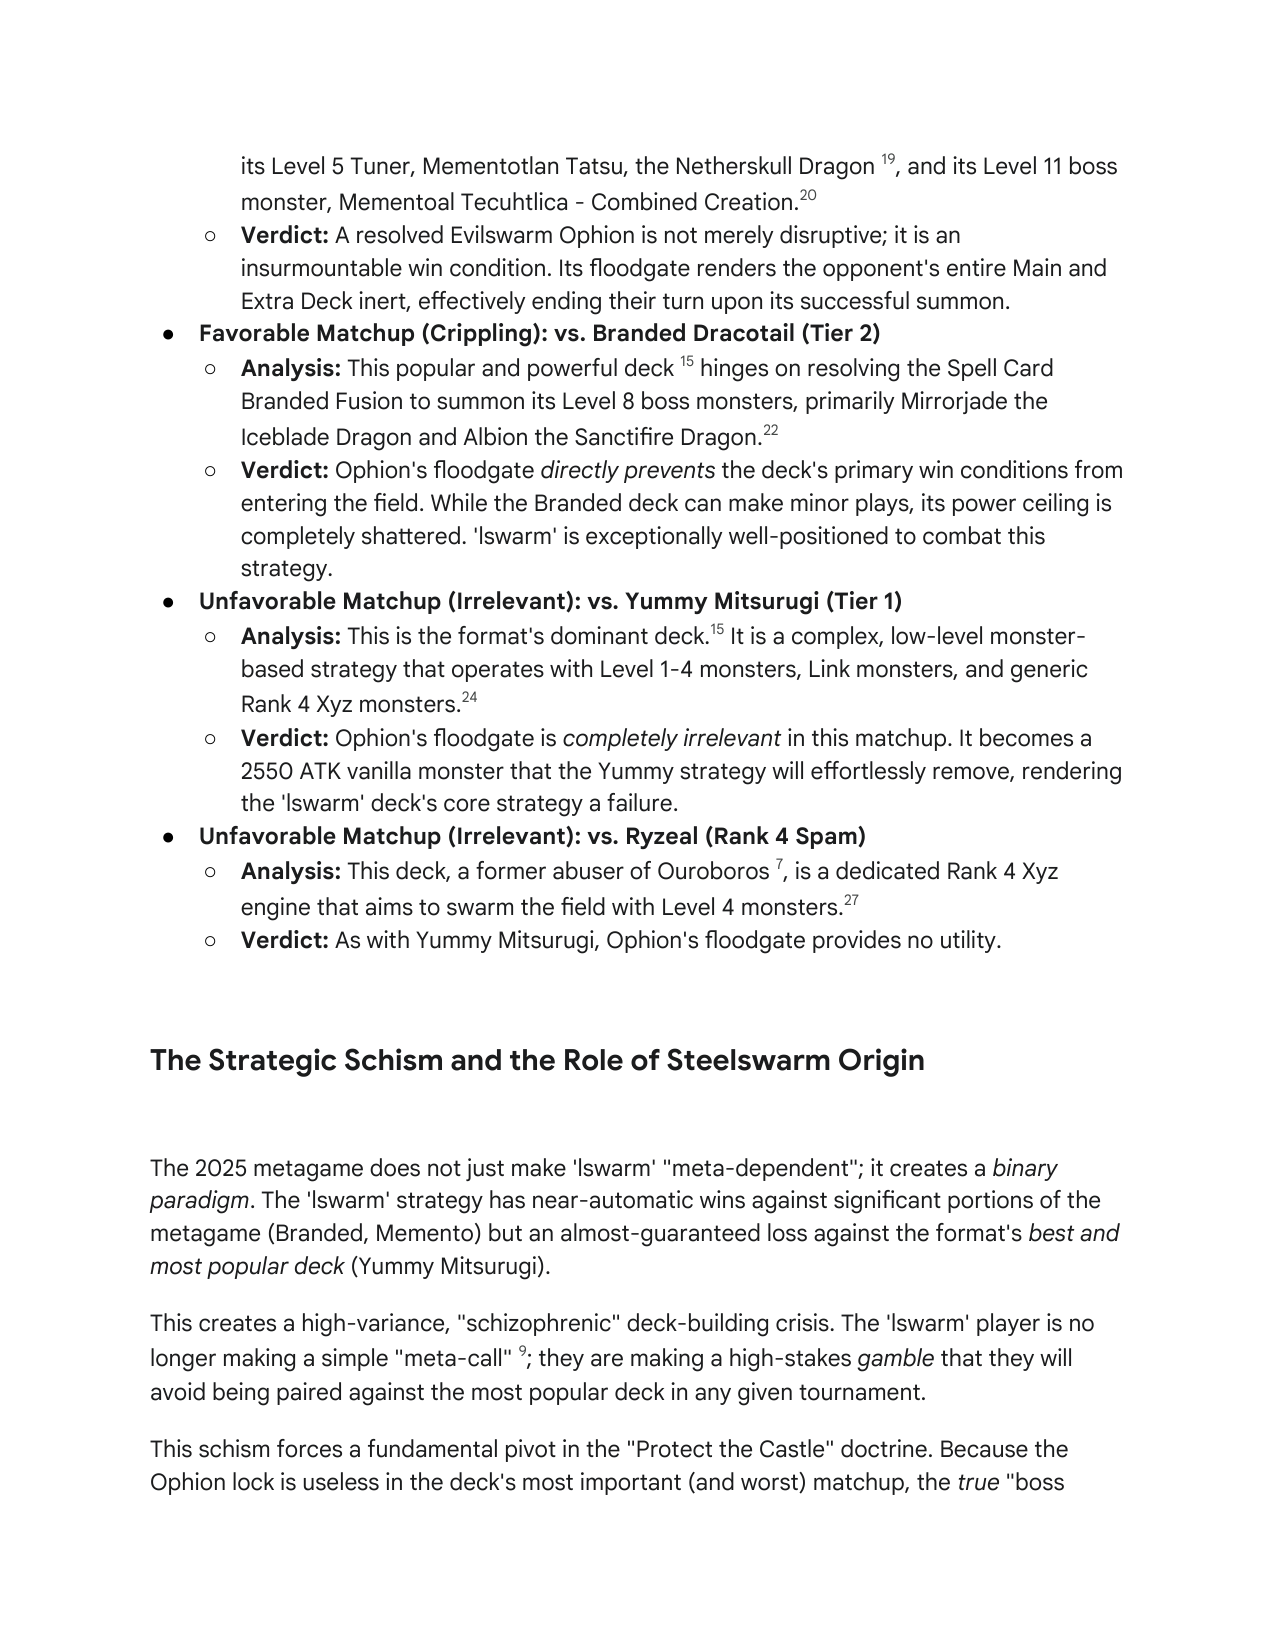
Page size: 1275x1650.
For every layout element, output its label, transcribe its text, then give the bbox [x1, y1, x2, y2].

list Analysis: This popular and powerful deck 15 hinges on resolving the Spell Card Branded Fusion to summon its Level 8 boss monsters, primarily Mirrorjade the Iceblade Dragon and Albion the Sanctifire Dragon.22 [203, 352, 1125, 452]
text The 2025 metagame does not just make 'lswarm' "meta-dependent"; it creates a binary paradigm. The 'lswarm' strategy has near-automatic wins against significant portions of the metagame (Branded, Memento) but an almost-guaranteed loss against the format's best and most popular deck (Yummy Mitsurugi). [150, 1154, 1125, 1281]
list Verdict: A resolved Evilswarm Ophion is not merely disruptive; it is an insurmountable win condition. Its floodgate renders the opponent's entire Main and Extra Deck inert, effectively ending their turn upon its successful summon. [203, 221, 1125, 316]
list Verdict: As with Yummy Mitsurugi, Ophion's floodgate provides no utility. [203, 926, 1125, 955]
list Unfavorable Matchup (Irrelevant): vs. Ryzeal (Rank 4 Spam) [161, 822, 1125, 851]
subtitle The Strategic Schism and the Role of Steelswarm Origin [150, 1042, 1125, 1078]
list Verdict: Ophion's floodgate is completely irrelevant in this matchup. It becomes a 2550 ATK vanilla monster that the Yummy strategy will effortlessly remove, rendering the 'lswarm' deck's core strategy a failure. [203, 724, 1125, 818]
list Analysis: This deck, a former abuser of Ouroboros 7, is a dedicated Rank 4 Xyz engine that aims to swarm the field with Level 4 monsters.27 [203, 855, 1125, 922]
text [150, 1436, 1125, 1497]
text This creates a high-variance, "schizophrenic" deck-building crisis. The 'lswarm' player is no longer making a simple "meta-call" 9; they are making a high-stakes gamble that they will avoid being paired against the most popular deck in any given tournament. [150, 1309, 1125, 1407]
list Analysis: This is the format's dominant deck.15 It is a complex, low-level monster-based strategy that operates with Level 1-4 monsters, Link monsters, and generic Rank 4 Xyz monsters.24 [203, 620, 1125, 720]
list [203, 150, 1125, 217]
list Favorable Matchup (Crippling): vs. Branded Dracotail (Tier 2) [161, 319, 1125, 348]
list Verdict: Ophion's floodgate directly prevents the deck's primary win conditions from entering the field. While the Branded deck can make minor plays, its power ceiling is completely shattered. 'lswarm' is exceptionally well-positioned to combat this strategy. [203, 456, 1125, 583]
list Unfavorable Matchup (Irrelevant): vs. Yummy Mitsurugi (Tier 1) [161, 587, 1125, 616]
